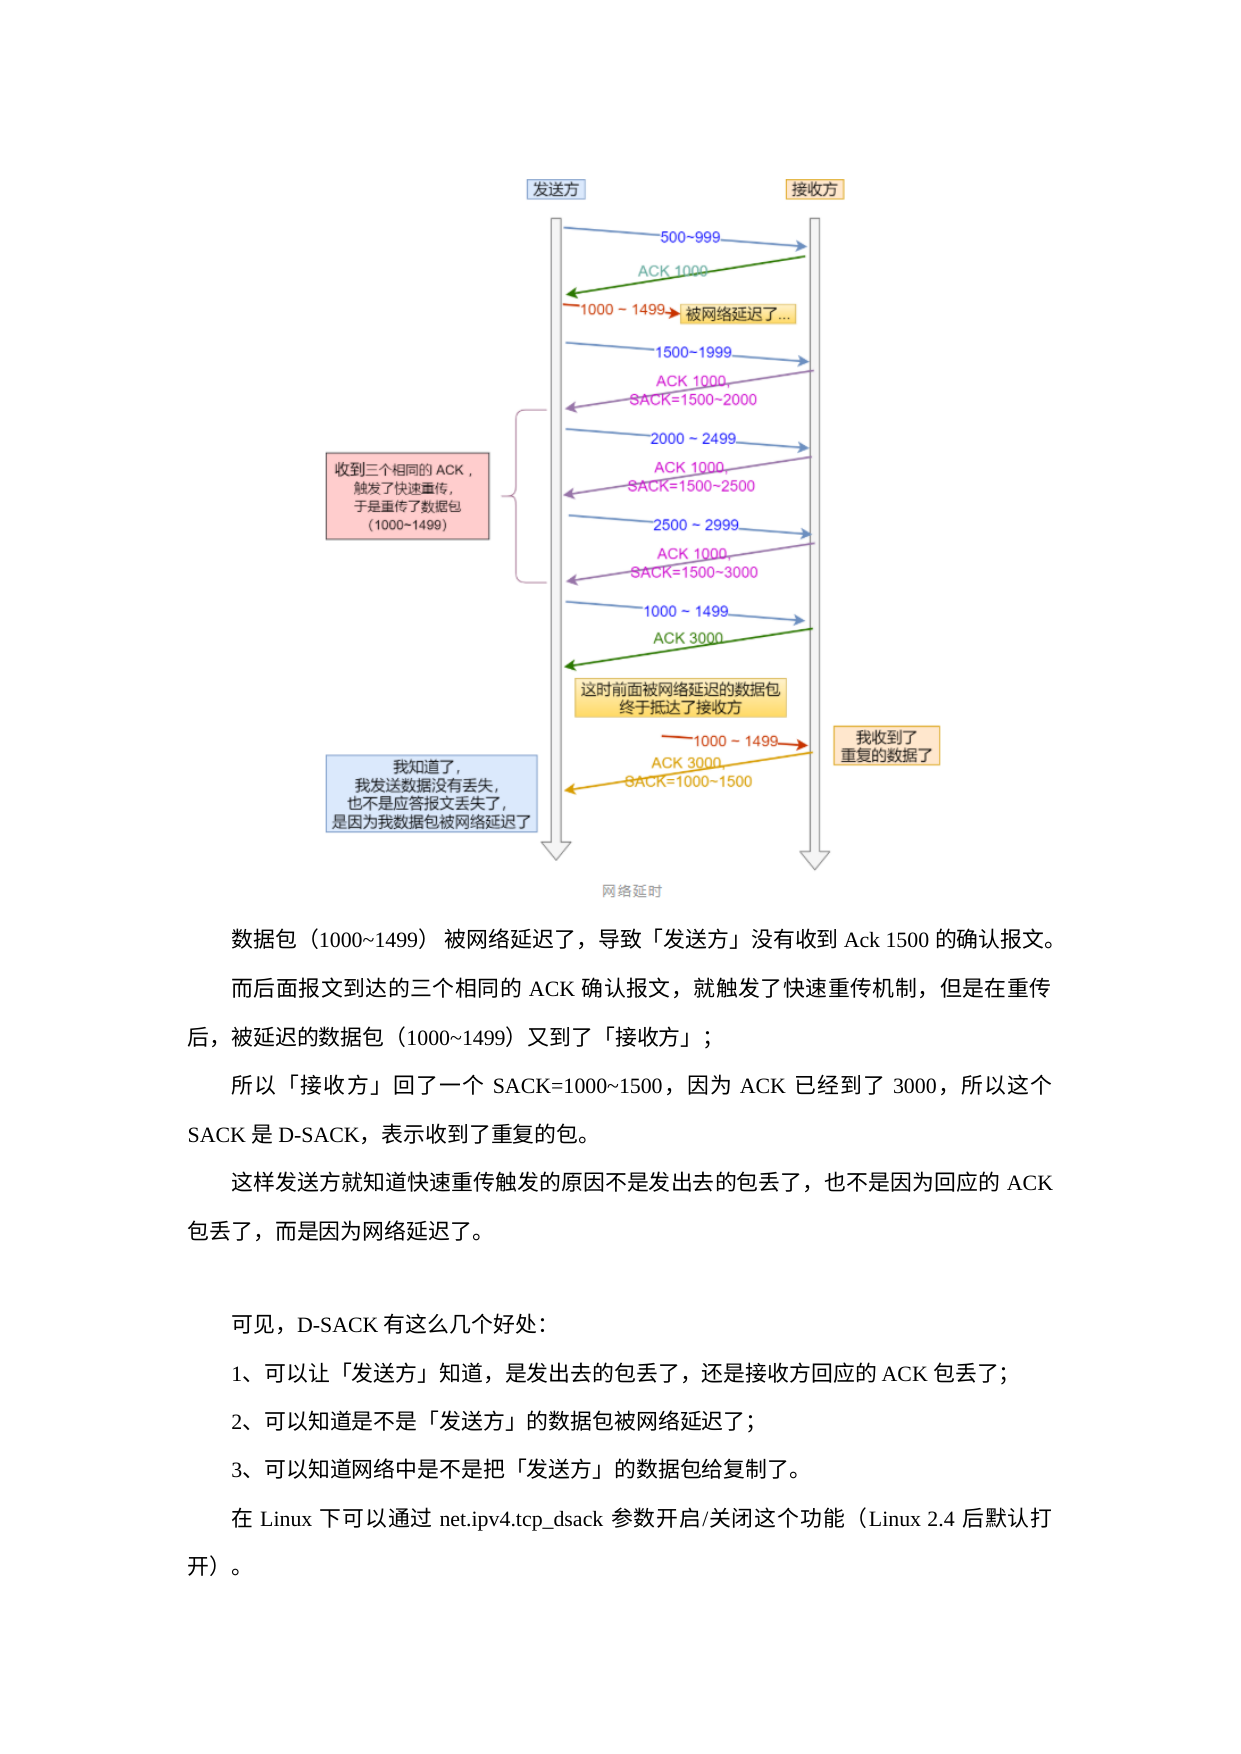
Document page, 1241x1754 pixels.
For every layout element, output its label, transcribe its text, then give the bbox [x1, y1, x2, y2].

picture [286, 162, 954, 903]
text 而后面报文到达的三个相同的 ACK 确认报文，就触发了快速重传机制，但是在重传后，被延迟的数据包（1000~1499）又到了「接收方」； [187, 970, 1053, 1052]
list 可以知道网络中是不是把「发送方」的数据包给复制了。 [187, 1452, 1053, 1484]
list 可以知道是不是「发送方」的数据包被网络延迟了； [187, 1403, 1053, 1436]
text 这样发送方就知道快速重传触发的原因不是发出去的包丢了，也不是因为回应的 ACK 包丢了，而是因为网络延迟了。 [187, 1164, 1053, 1246]
text 数据包（1000~1499） 被网络延迟了，导致「发送方」没有收到 Ack 1500 的确认报文。 [187, 922, 1053, 954]
text 在 Linux 下可以通过 net.ipv4.tcp_dsack 参数开启/关闭这个功能（Linux 2.4 后默认打开）。 [187, 1500, 1053, 1581]
text 所以「接收方」回了一个 SACK=1000~1500，因为 ACK 已经到了 3000，所以这个 SACK 是 D-SACK，表示收到了重复的包。 [187, 1067, 1053, 1149]
text 可见，D-SACK 有这么几个好处： [187, 1307, 1053, 1339]
list 可以让「发送方」知道，是发出去的包丢了，还是接收方回应的 ACK 包丢了； [187, 1355, 1053, 1388]
